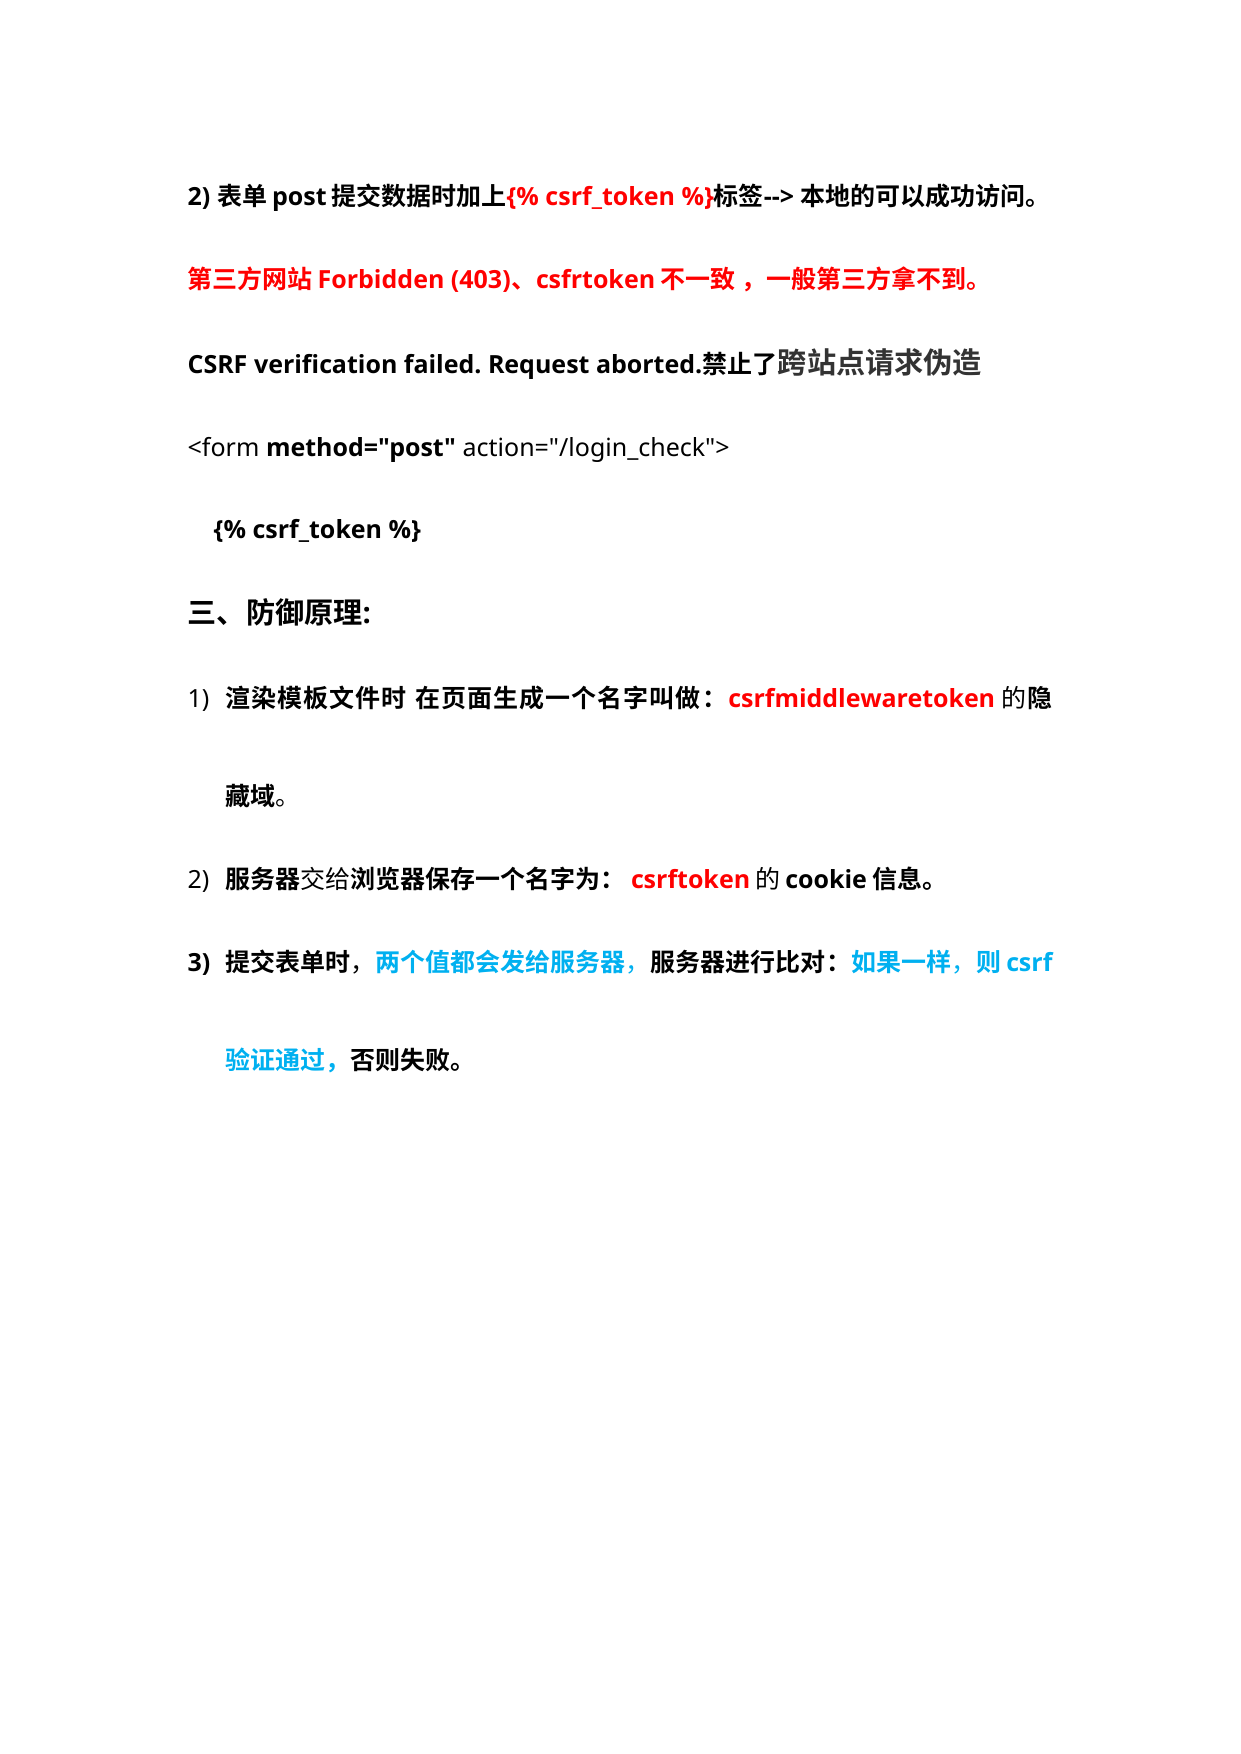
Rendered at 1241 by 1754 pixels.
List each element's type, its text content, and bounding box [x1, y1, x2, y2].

list 渲染模板文件时 在页面生成一个名字叫做：csrfmiddlewaretoken的隐藏域。 [187, 664, 1053, 827]
text CSRF verification failed. Request aborted.禁止了跨站点请求伪造 [187, 328, 1053, 393]
list 提交表单时，两个值都会发给服务器，服务器进行比对：如果一样，则csrf验证通过，否则失败。 [187, 928, 1053, 1091]
text 2) 表单post提交数据时加上{% csrf_token %}标签--> 本地的可以成功访问。 [187, 162, 1053, 227]
text {% csrf_token %} [187, 496, 1053, 561]
text 三、防御原理: [187, 578, 1053, 643]
text 第三方网站Forbidden (403)、csfrtoken不一致 ，一般第三方拿不到。 [187, 245, 1053, 310]
text <form method="post" action="/login_check"> [187, 414, 1053, 479]
list 服务器交给浏览器保存一个名字为： csrftoken的cookie信息。 [187, 845, 1053, 910]
